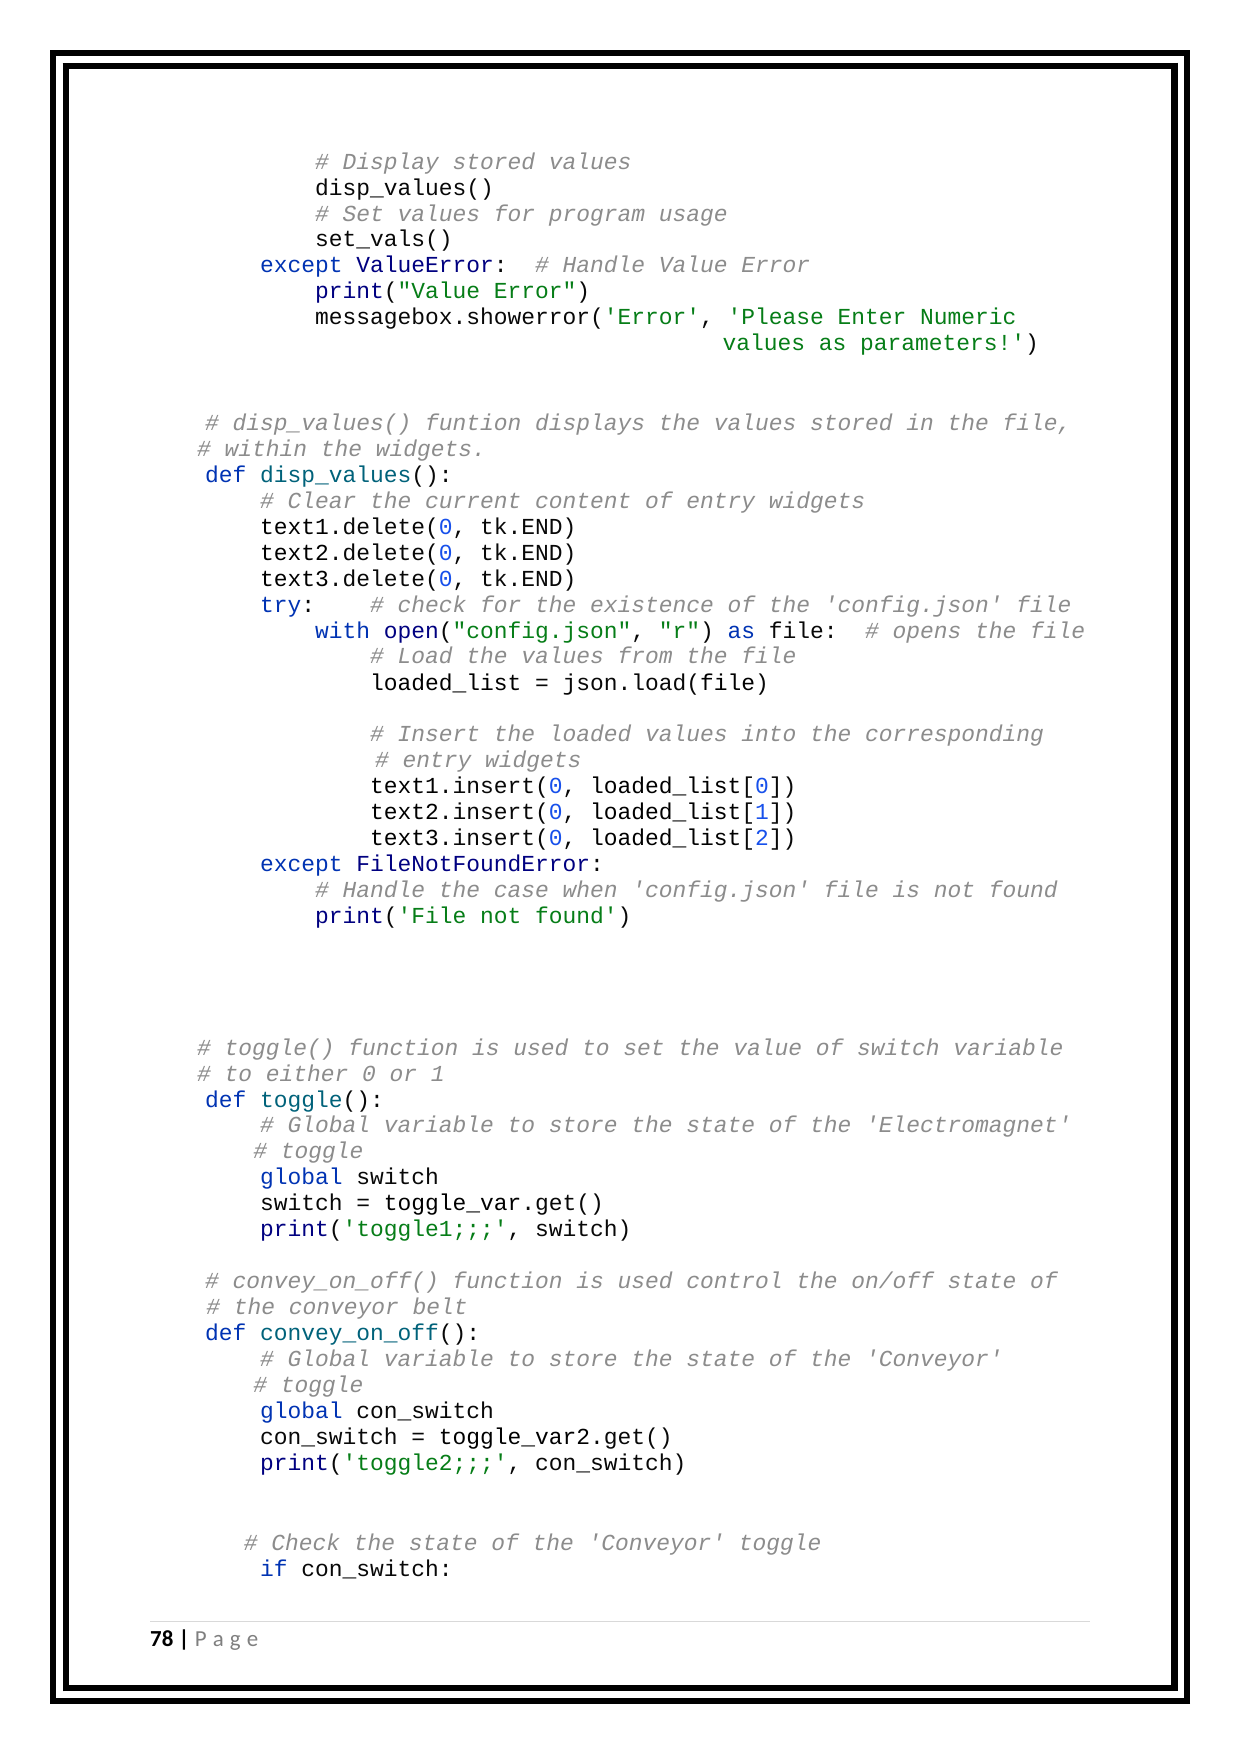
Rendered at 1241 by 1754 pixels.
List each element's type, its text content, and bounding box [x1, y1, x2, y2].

text # toggle global con_switch con_switch = toggle_var2.get() print('toggle2;;;', con_switch) [150, 1373, 1090, 1531]
text # within the widgets. def disp_values(): # Clear the current content of entry widgets text1.delete(0, tk.END) text2.delete(0, tk.END) text3.delete(0, tk.END) try: # check for the existence of the 'config.json' file with open("config.json", "r") as file: # opens the file # Load the values from the file loaded_list = json.load(file) # Insert the loaded values into the corresponding [150, 437, 1090, 749]
text # disp_values() funtion displays the values stored in the file, [150, 386, 1090, 437]
text values as parameters!') [150, 332, 1090, 386]
text # toggle() function is used to set the value of switch variable [150, 1036, 1090, 1062]
text # toggle global switch switch = toggle_var.get() print('toggle1;;;', switch) # convey_on_off() function is used control the on/off state of [150, 1140, 1090, 1295]
text # to either 0 or 1 def toggle(): # Global variable to store the state of the 'Electromagnet' [150, 1062, 1090, 1140]
text # the conveyor belt def convey_on_off(): # Global variable to store the state of the 'Conveyor' [150, 1295, 1090, 1373]
text # entry widgets text1.insert(0, loaded_list[0]) text2.insert(0, loaded_list[1]) text3.insert(0, loaded_list[2]) except FileNotFoundError: # Handle the case when 'config.json' file is not found print('File not found') [150, 749, 1090, 984]
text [150, 150, 1090, 332]
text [150, 1531, 1090, 1583]
